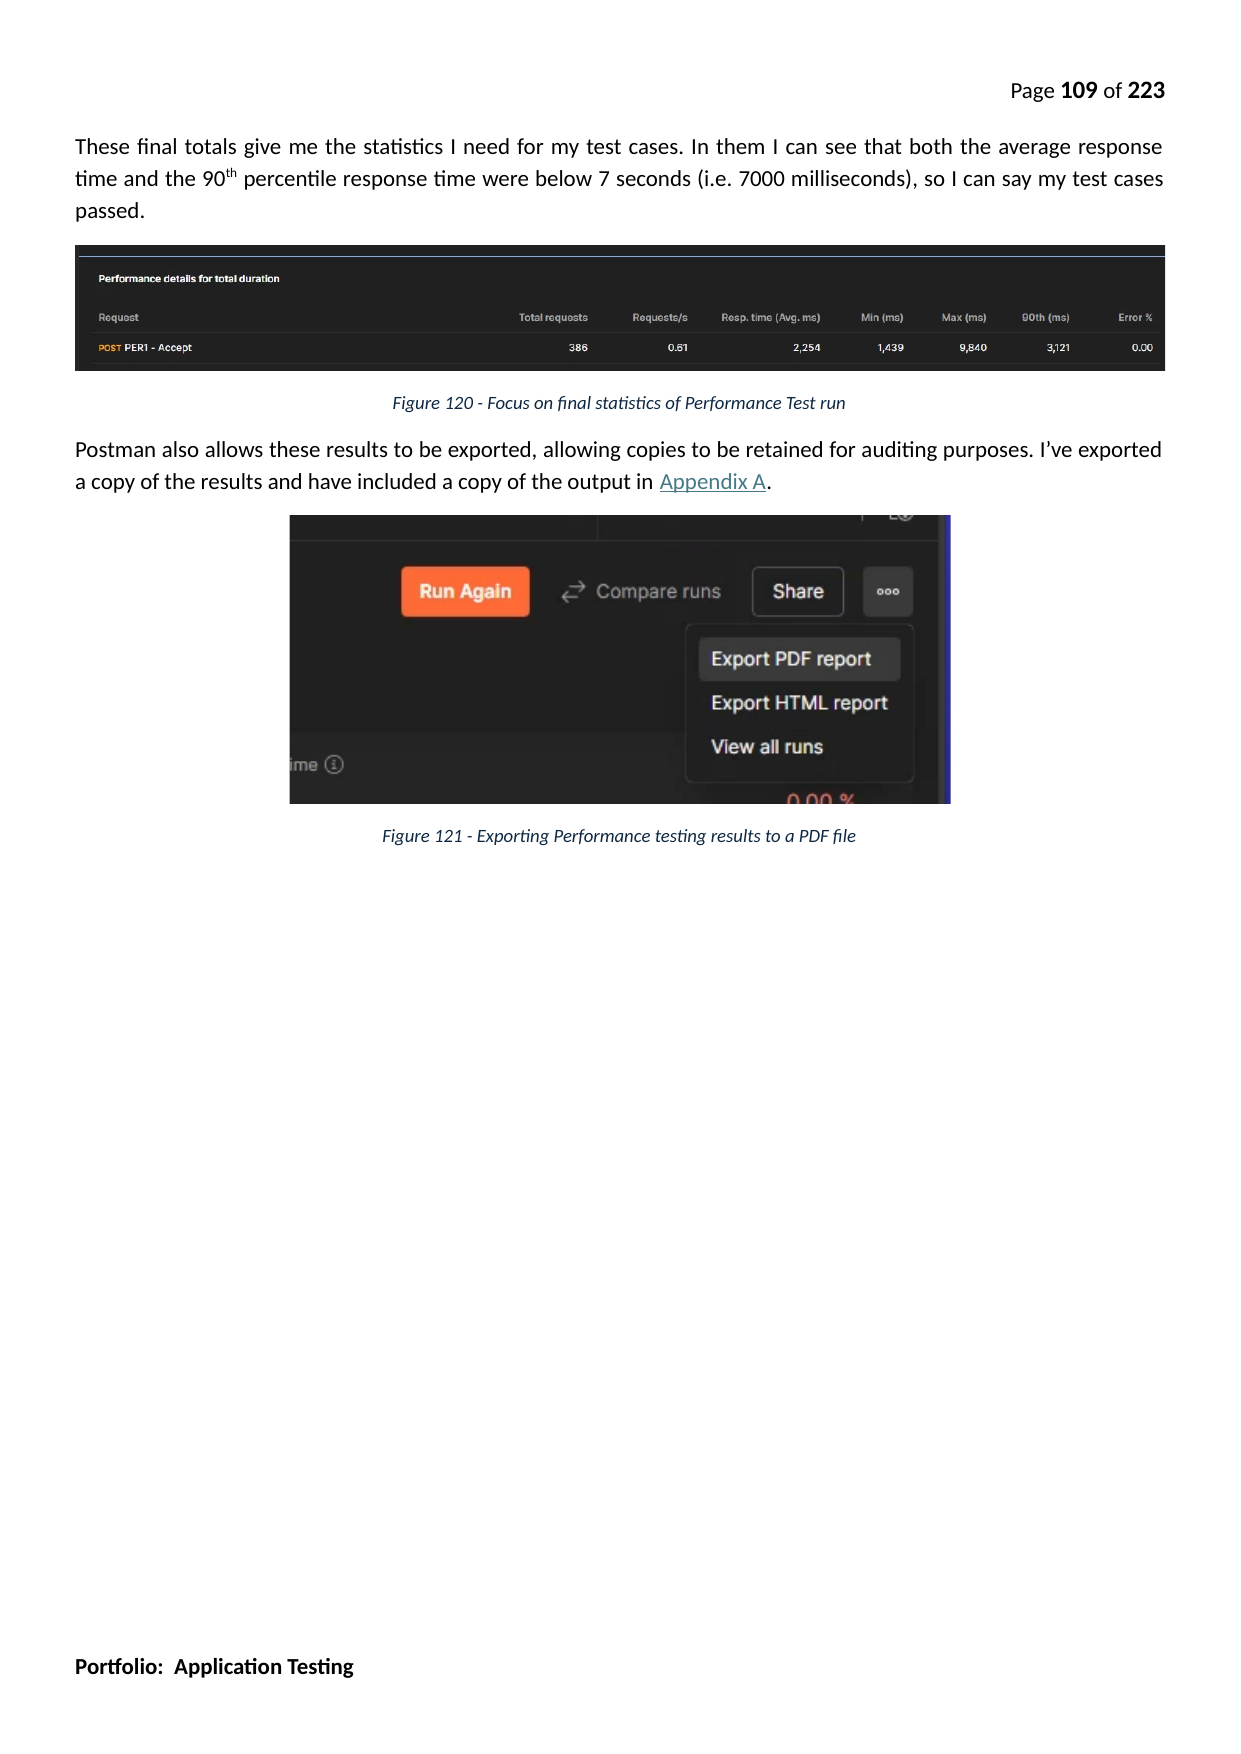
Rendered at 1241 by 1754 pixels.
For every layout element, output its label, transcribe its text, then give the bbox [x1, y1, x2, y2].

text Figure 120 - Focus on final statistics of Performance Test run [75, 391, 1165, 414]
picture [75, 245, 1166, 371]
text These final totals give me the statistics I need for my test cases. In them I can see that both the average response time and the 90th percentile response time were below 7 seconds (i.e. 7000 milliseconds), so I can say my test cases passed. [75, 132, 1165, 225]
text Figure 121 - Exporting Performance testing results to a PDF file [75, 824, 1165, 847]
text Postman also allows these results to be exported, allowing copies to be retained for auditing purposes. I’ve exported a copy of the results and have included a copy of the output in Appendix A. [75, 435, 1165, 495]
picture [289, 515, 951, 804]
